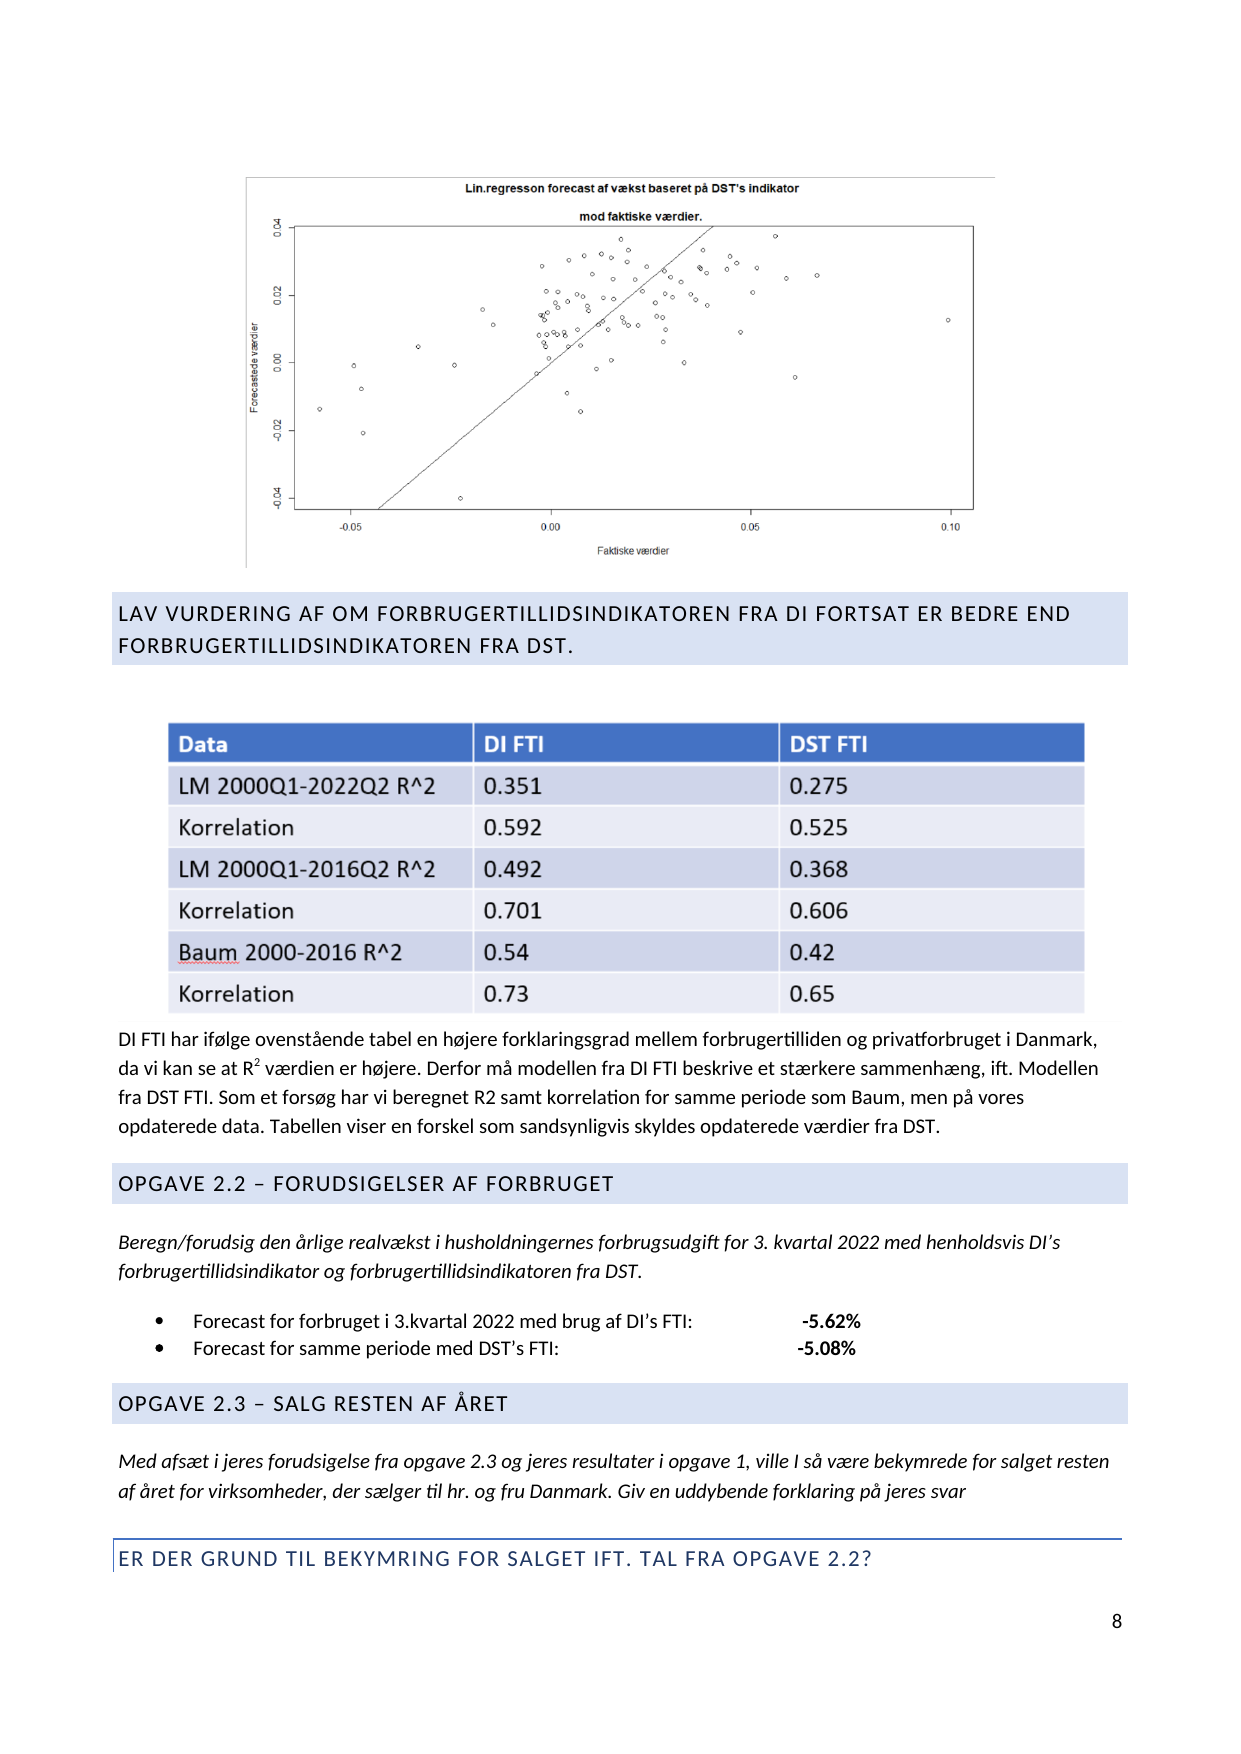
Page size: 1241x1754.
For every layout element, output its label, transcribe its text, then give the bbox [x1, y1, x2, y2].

list Forecast for forbruget i 3.kvartal 2022 med brug af DI’s FTI: -5.62% [156, 1308, 1122, 1333]
text Beregn/forudsig den årlige realvækst i husholdningernes forbrugsudgift for 3. kvartal 2022 med henholdsvis DI’s forbrugertillidsindikator og forbrugertillidsindikatoren fra DST. [118, 1229, 1122, 1283]
text DI FTI har ifølge ovenstående tabel en højere forklaringsgrad mellem forbrugertilliden og privatforbruget i Danmark, da vi kan se at R2 værdien er højere. Derfor må modellen fra DI FTI beskrive et stærkere sammenhæng, ift. Modellen fra DST FTI. Som et forsøg har vi beregnet R2 samt korrelation for samme periode som Baum, men på vores opdaterede data. Tabellen viser en forskel som sandsynligvis skyldes opdaterede værdier fra DST. [118, 1022, 1122, 1139]
subtitle Opgave 2.3 – Salg resten af året [118, 1390, 1122, 1417]
list Forecast for samme periode med DST’s FTI: -5.08% [156, 1335, 1122, 1361]
subtitle Opgave 2.2 – Forudsigelser af forbruget [118, 1170, 1122, 1198]
subtitle Er der grund til bekymring for SALGET ift. tal fra opgave 2.2? [114, 1540, 1122, 1572]
picture [245, 177, 995, 568]
text Med afsæt i jeres forudsigelse fra opgave 2.3 og jeres resultater i opgave 1, ville I så være bekymrede for salget resten af året for virksomheder, der sælger til hr. og fru Danmark. Giv en uddybende forklaring på jeres svar [118, 1449, 1122, 1503]
subtitle Lav vurdering af om forbrugertillidsindikatoren fra DI fortsat er bedre end forbrugertillidsindikatoren fra DST. [118, 599, 1122, 659]
picture [118, 690, 1123, 1022]
